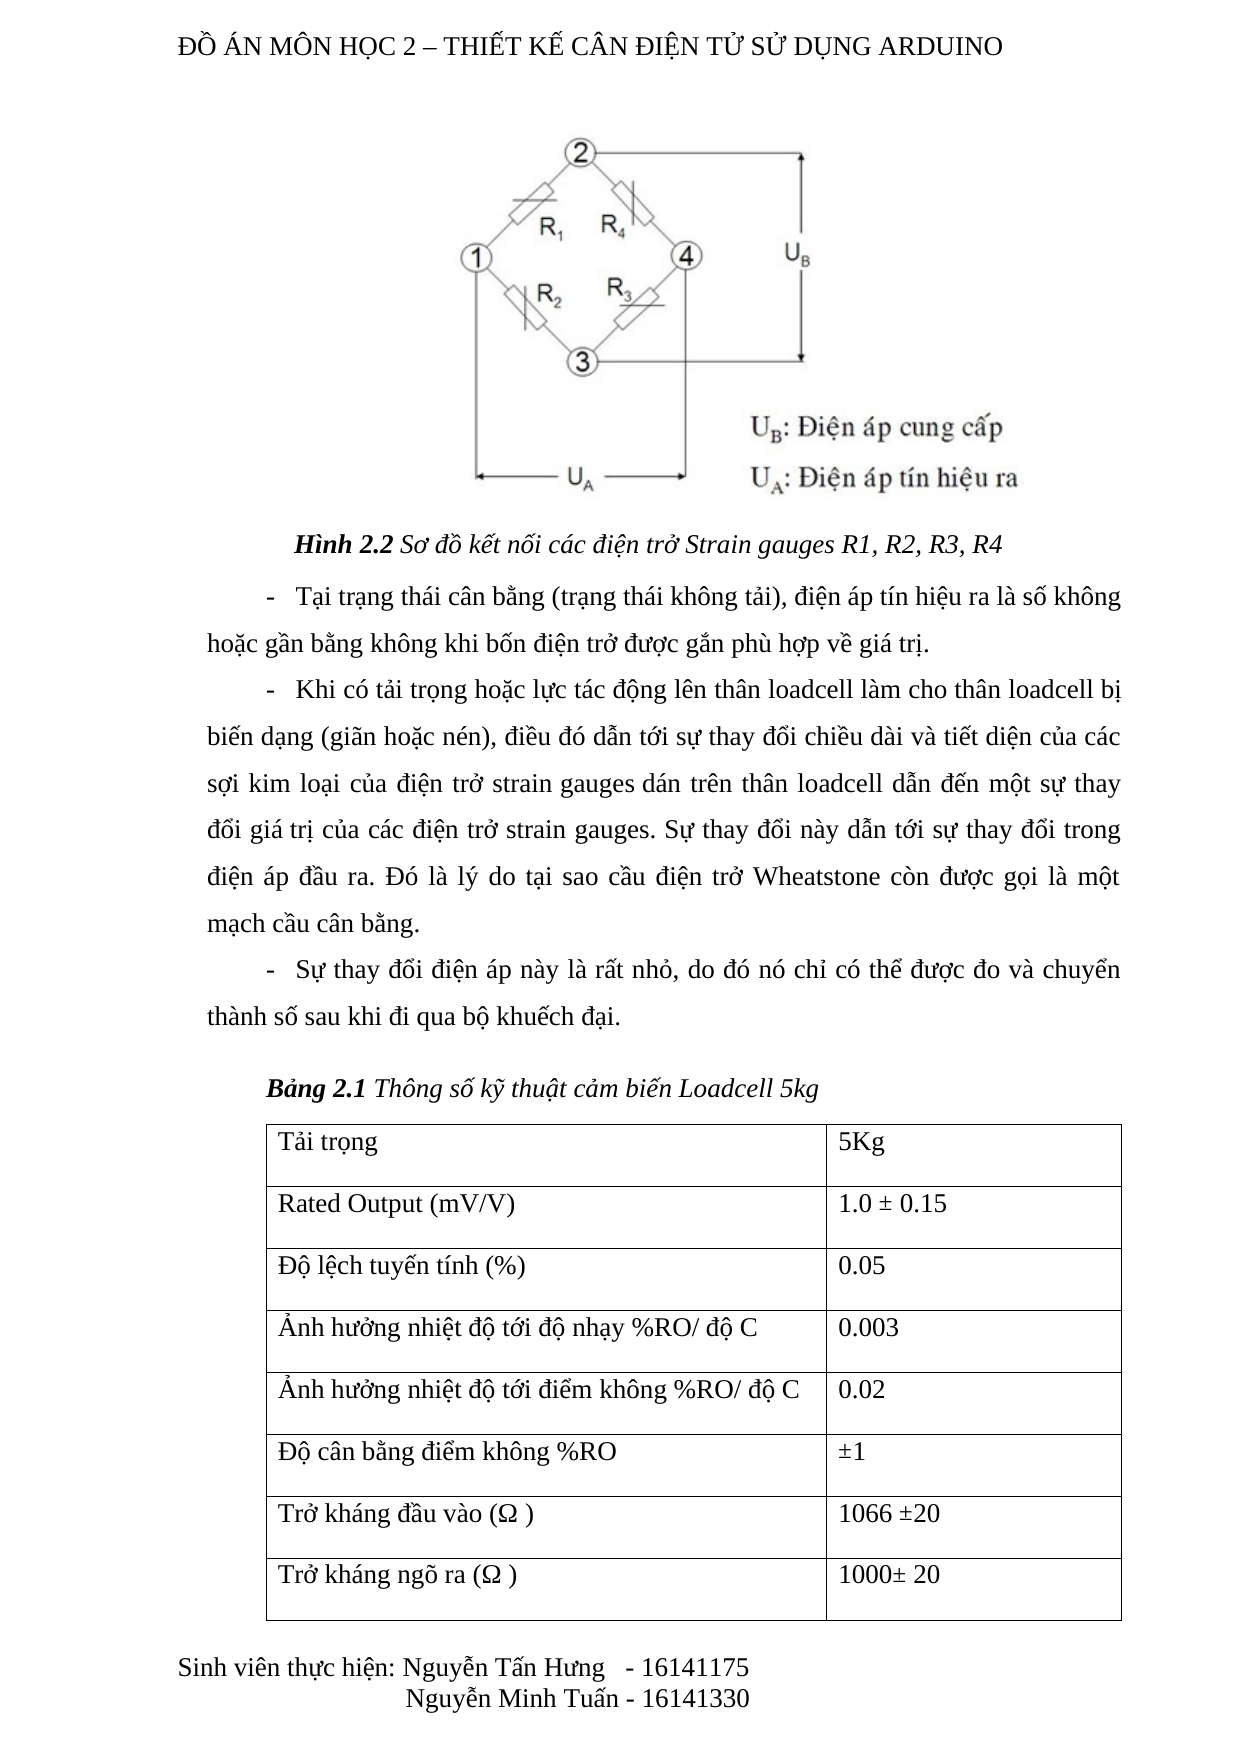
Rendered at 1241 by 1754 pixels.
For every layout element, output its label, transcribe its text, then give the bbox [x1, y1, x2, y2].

table_cell Trở kháng đầu vào (Ω ) [267, 1497, 826, 1558]
table_cell 1000 20 [827, 1559, 1121, 1619]
list Khi có tải trọng hoặc lực tác động lên thân loadcell làm cho thân loadcell bị biến dạng (giãn hoặc nén), điều đó dẫn tới sự thay đổi chiều dài và tiết diện của các sợi kim loại của điện trở strain gauges dán trên thân loadcell dẫn đến một sự thay đổi giá trị của các điện trở strain gauges. Sự thay đổi này dẫn tới sự thay đổi trong điện áp đầu ra. Đó là lý do tại sao cầu điện trở Wheatstone còn được gọi là một mạch cầu cân bằng. [207, 673, 1122, 938]
table_cell 0.003 [827, 1311, 1121, 1372]
list Sự thay đổi điện áp này là rất nhỏ, do đó nó chỉ có thể được đo và chuyển thành số sau khi đi qua bộ khuếch đại. [207, 953, 1122, 1031]
text Bảng 2.1 Thông số kỹ thuật cảm biến Loadcell 5kg [177, 1072, 1122, 1103]
table_cell 0.02 [827, 1373, 1121, 1434]
table_cell Ảnh hưởng nhiệt độ tới độ nhạy %RO/ độ C [267, 1311, 826, 1372]
table_cell 0.05 [827, 1249, 1121, 1310]
table_cell Độ lệch tuyến tính (%) [267, 1249, 826, 1310]
table_cell 1066 20 [827, 1497, 1121, 1558]
table_cell Ảnh hưởng nhiệt độ tới điểm không %RO/ độ C [267, 1373, 826, 1434]
list Tại trạng thái cân bằng (trạng thái không tải), điện áp tín hiệu ra là số không hoặc gần bằng không khi bốn điện trở được gắn phù hợp về giá trị. [207, 580, 1122, 658]
picture [394, 118, 1053, 515]
table_cell 1 [827, 1435, 1121, 1496]
table_header 5Kg [827, 1125, 1121, 1186]
text Hình 2.2 Sơ đồ kết nối các điện trở Strain gauges R1, R2, R3, R4 [177, 528, 1122, 559]
table_cell Độ cân bằng điểm không %RO [267, 1435, 826, 1496]
table_header Tải trọng [267, 1125, 826, 1186]
table_cell Trở kháng ngõ ra (Ω ) [267, 1559, 826, 1619]
table_cell 1.0 0.15 [827, 1187, 1121, 1248]
table_cell Rated Output (mV/V) [267, 1187, 826, 1248]
